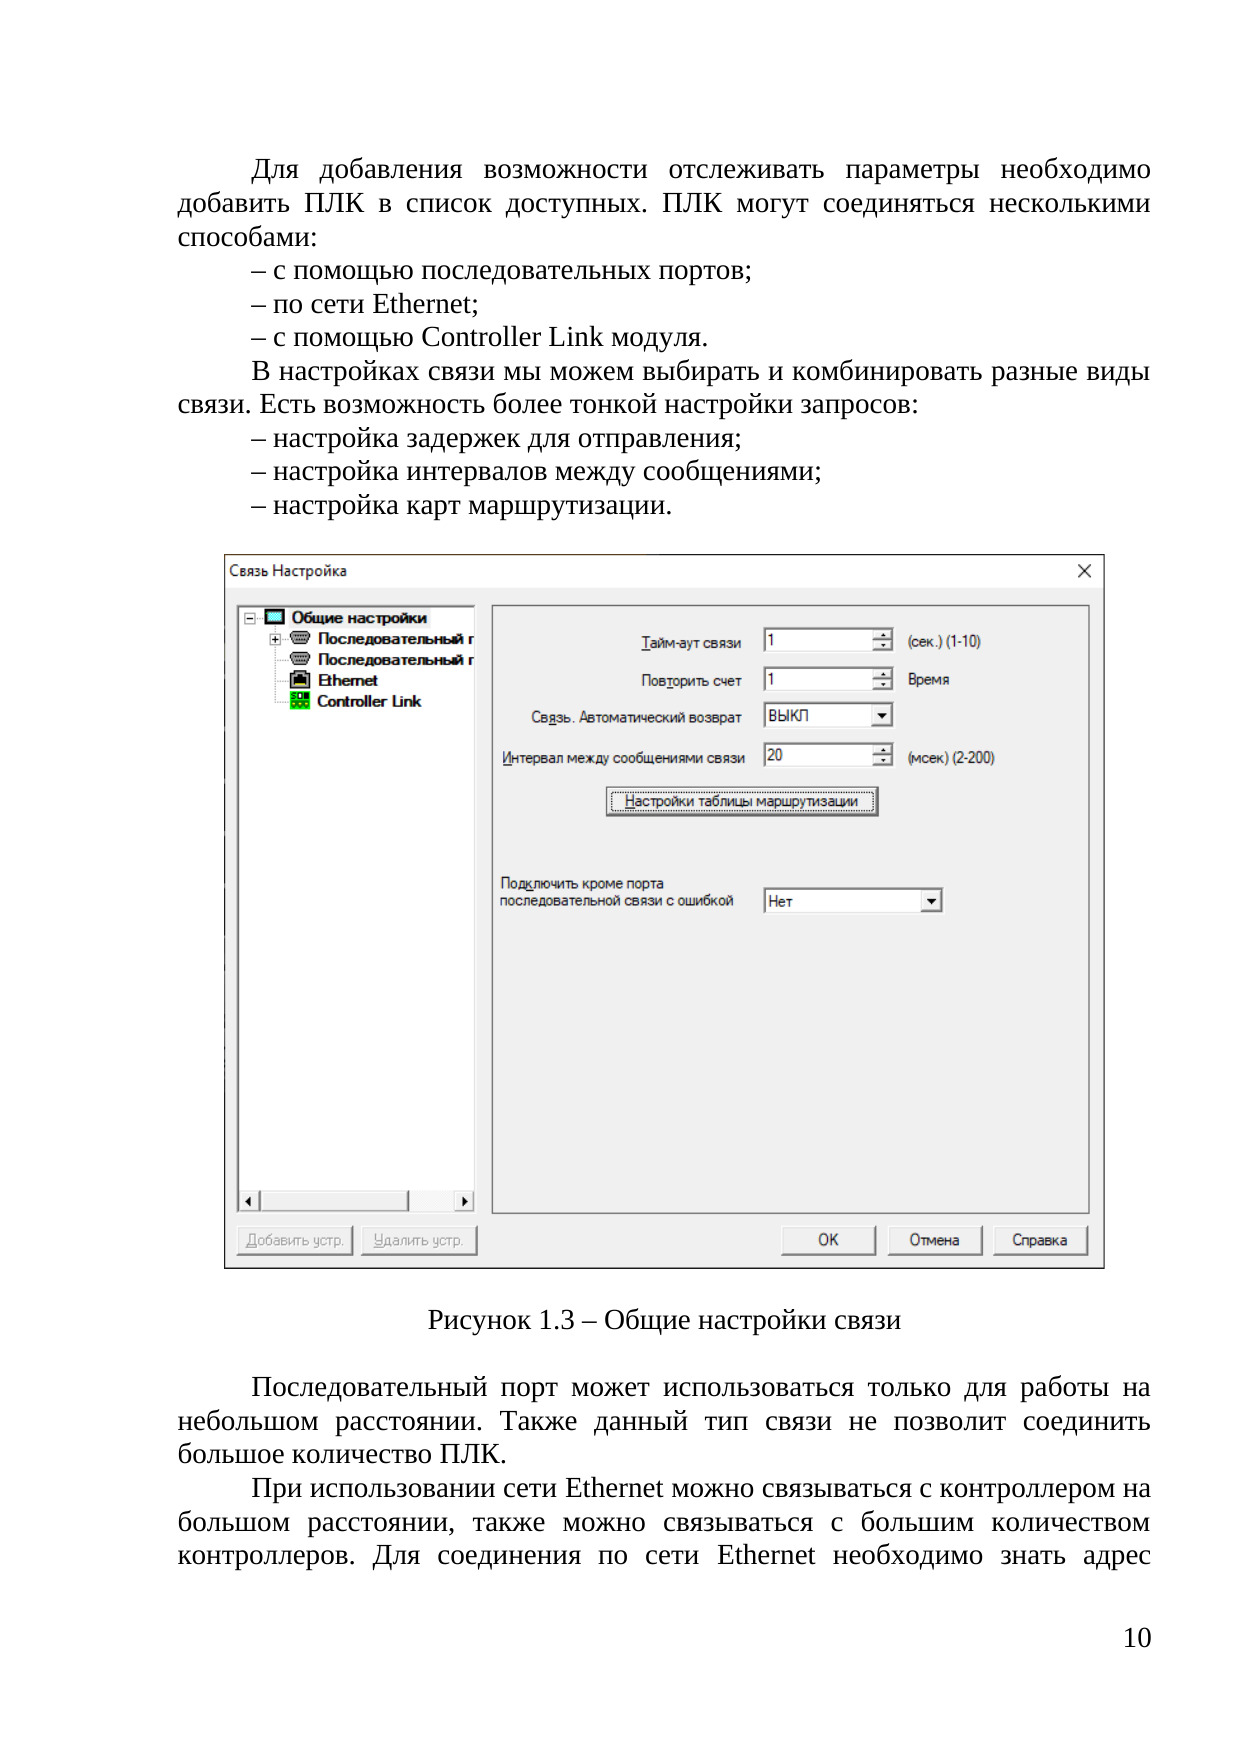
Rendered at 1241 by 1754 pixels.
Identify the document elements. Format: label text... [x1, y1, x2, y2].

picture [224, 554, 1105, 1269]
text Рисунок 1.3 – Общие настройки связи [177, 1302, 1152, 1336]
text с помощью последовательных портов; [177, 252, 1152, 286]
text с помощью Controller Link модуля. [177, 319, 1152, 353]
text В настройках связи мы можем выбирать и комбинировать разные виды связи. Есть возможность более тонкой настройки запросов: [177, 353, 1152, 420]
text Последовательный порт может использоваться только для работы на небольшом расстоянии. Также данный тип связи не позволит соединить большое количество ПЛК. [177, 1369, 1152, 1470]
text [177, 1470, 1152, 1571]
text по сети Ethernet; [177, 286, 1152, 319]
text настройка задержек для отправления; [177, 420, 1152, 453]
text настройка интервалов между сообщениями; [177, 453, 1152, 487]
text настройка карт маршрутизации. [177, 487, 1152, 521]
text Для добавления возможности отслеживать параметры необходимо добавить ПЛК в список доступных. ПЛК могут соединяться несколькими способами: [177, 152, 1152, 252]
